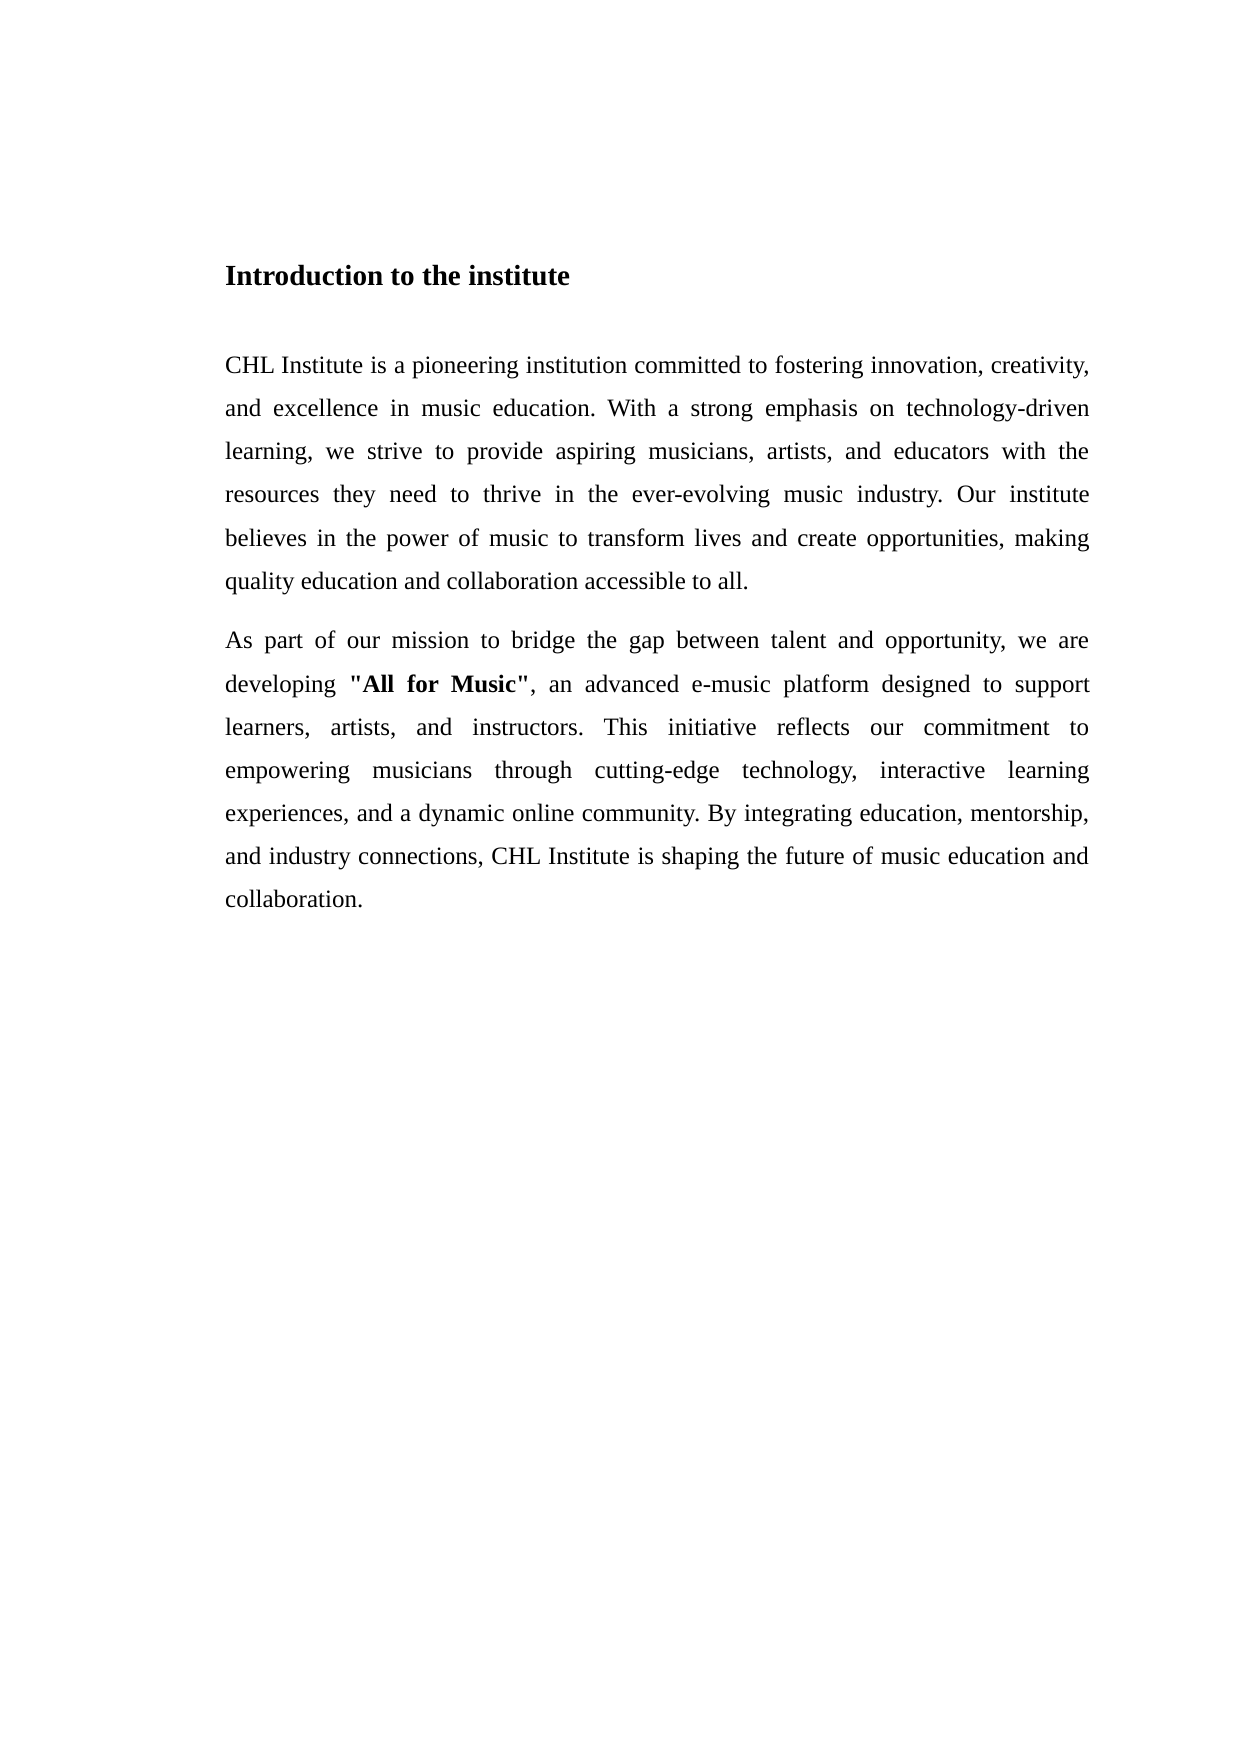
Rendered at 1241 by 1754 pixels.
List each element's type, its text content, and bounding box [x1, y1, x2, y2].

text CHL Institute is a pioneering institution committed to fostering innovation, creativity, and excellence in music education. With a strong emphasis on technology-driven learning, we strive to provide aspiring musicians, artists, and educators with the resources they need to thrive in the ever-evolving music industry. Our institute believes in the power of music to transform lives and create opportunities, making quality education and collaboration accessible to all. [225, 350, 1090, 594]
text As part of our mission to bridge the gap between talent and opportunity, we are developing "All for Music", an advanced e-music platform designed to support learners, artists, and instructors. This initiative reflects our commitment to empowering musicians through cutting-edge technology, interactive learning experiences, and a dynamic online community. By integrating education, mentorship, and industry connections, CHL Institute is shaping the future of music education and collaboration. [225, 626, 1090, 913]
subtitle Introduction to the institute [225, 258, 1090, 291]
